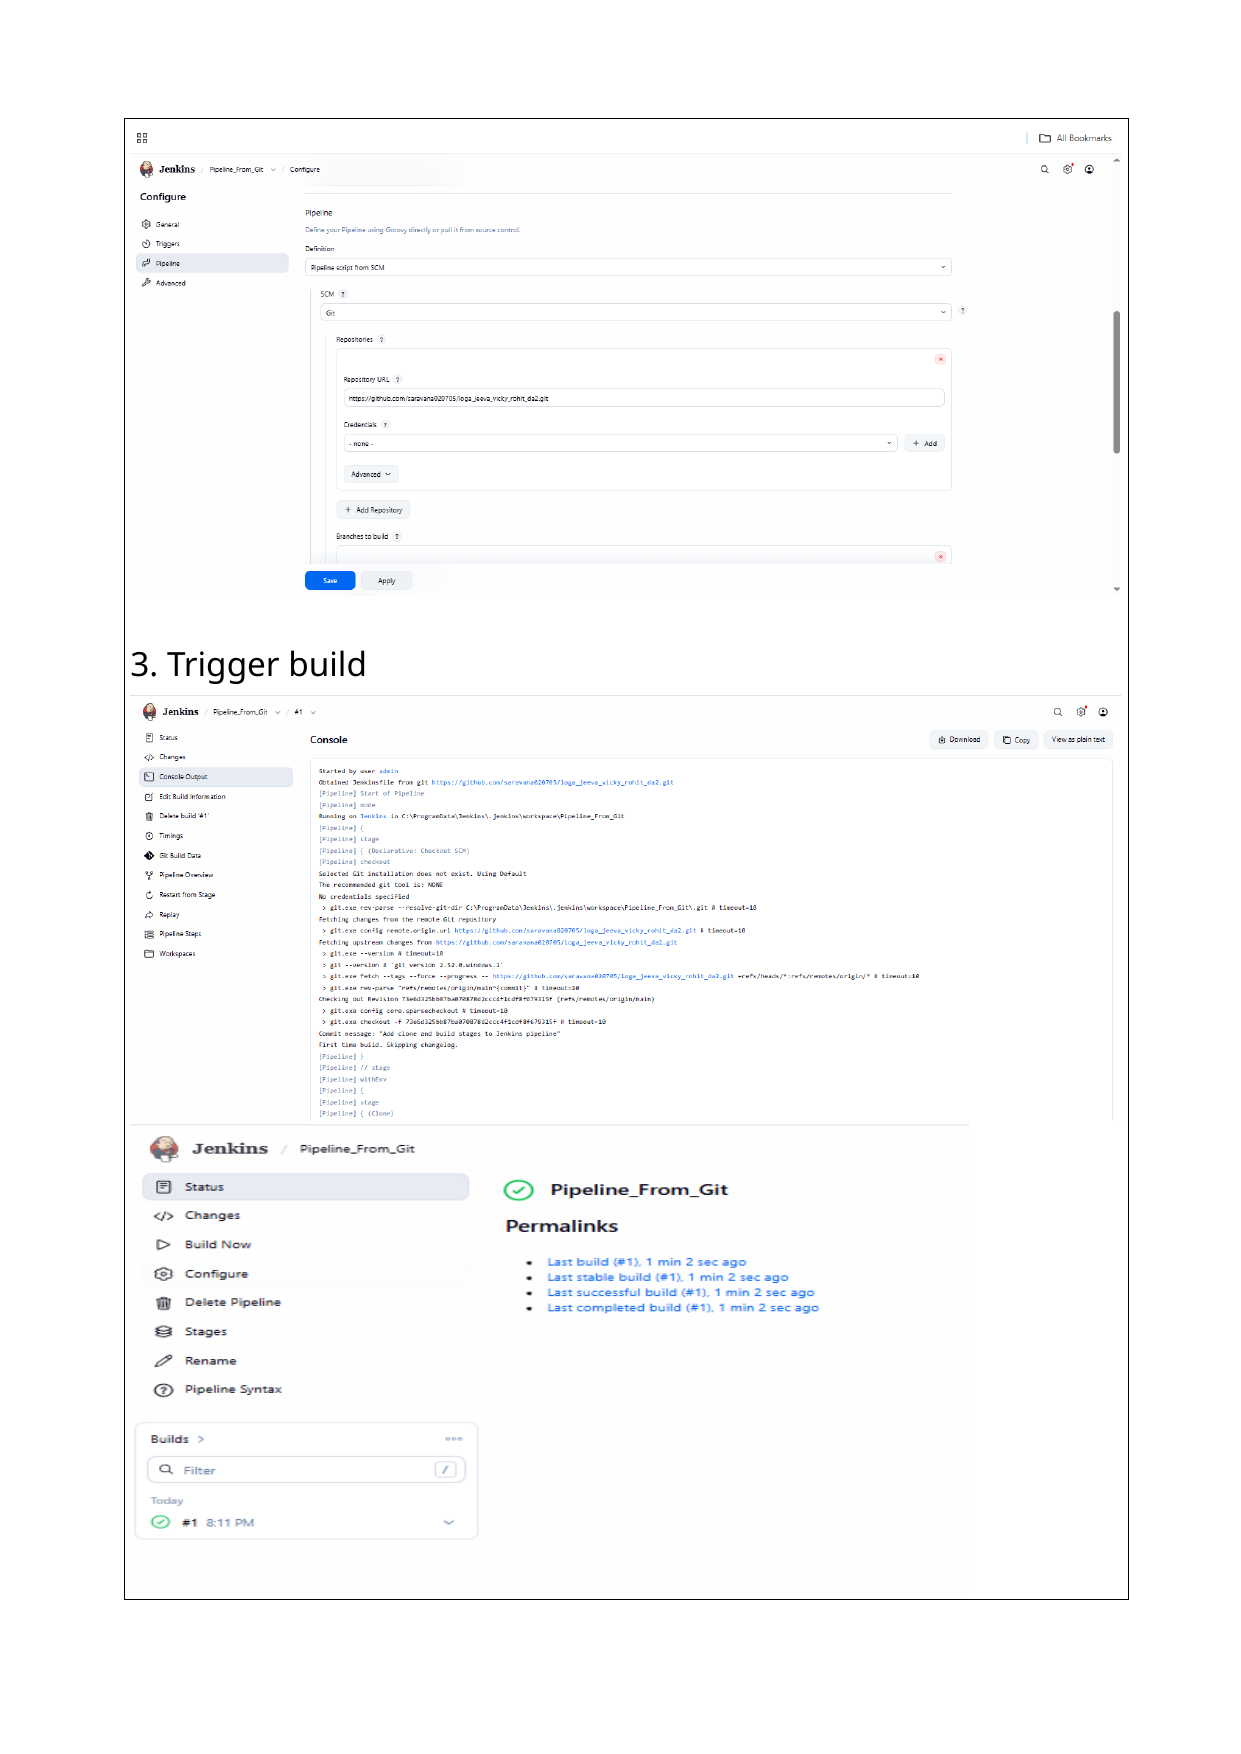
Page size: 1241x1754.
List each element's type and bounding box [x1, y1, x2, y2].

picture [130, 125, 1122, 596]
picture [130, 686, 1122, 1594]
table_header [125, 119, 1128, 1599]
